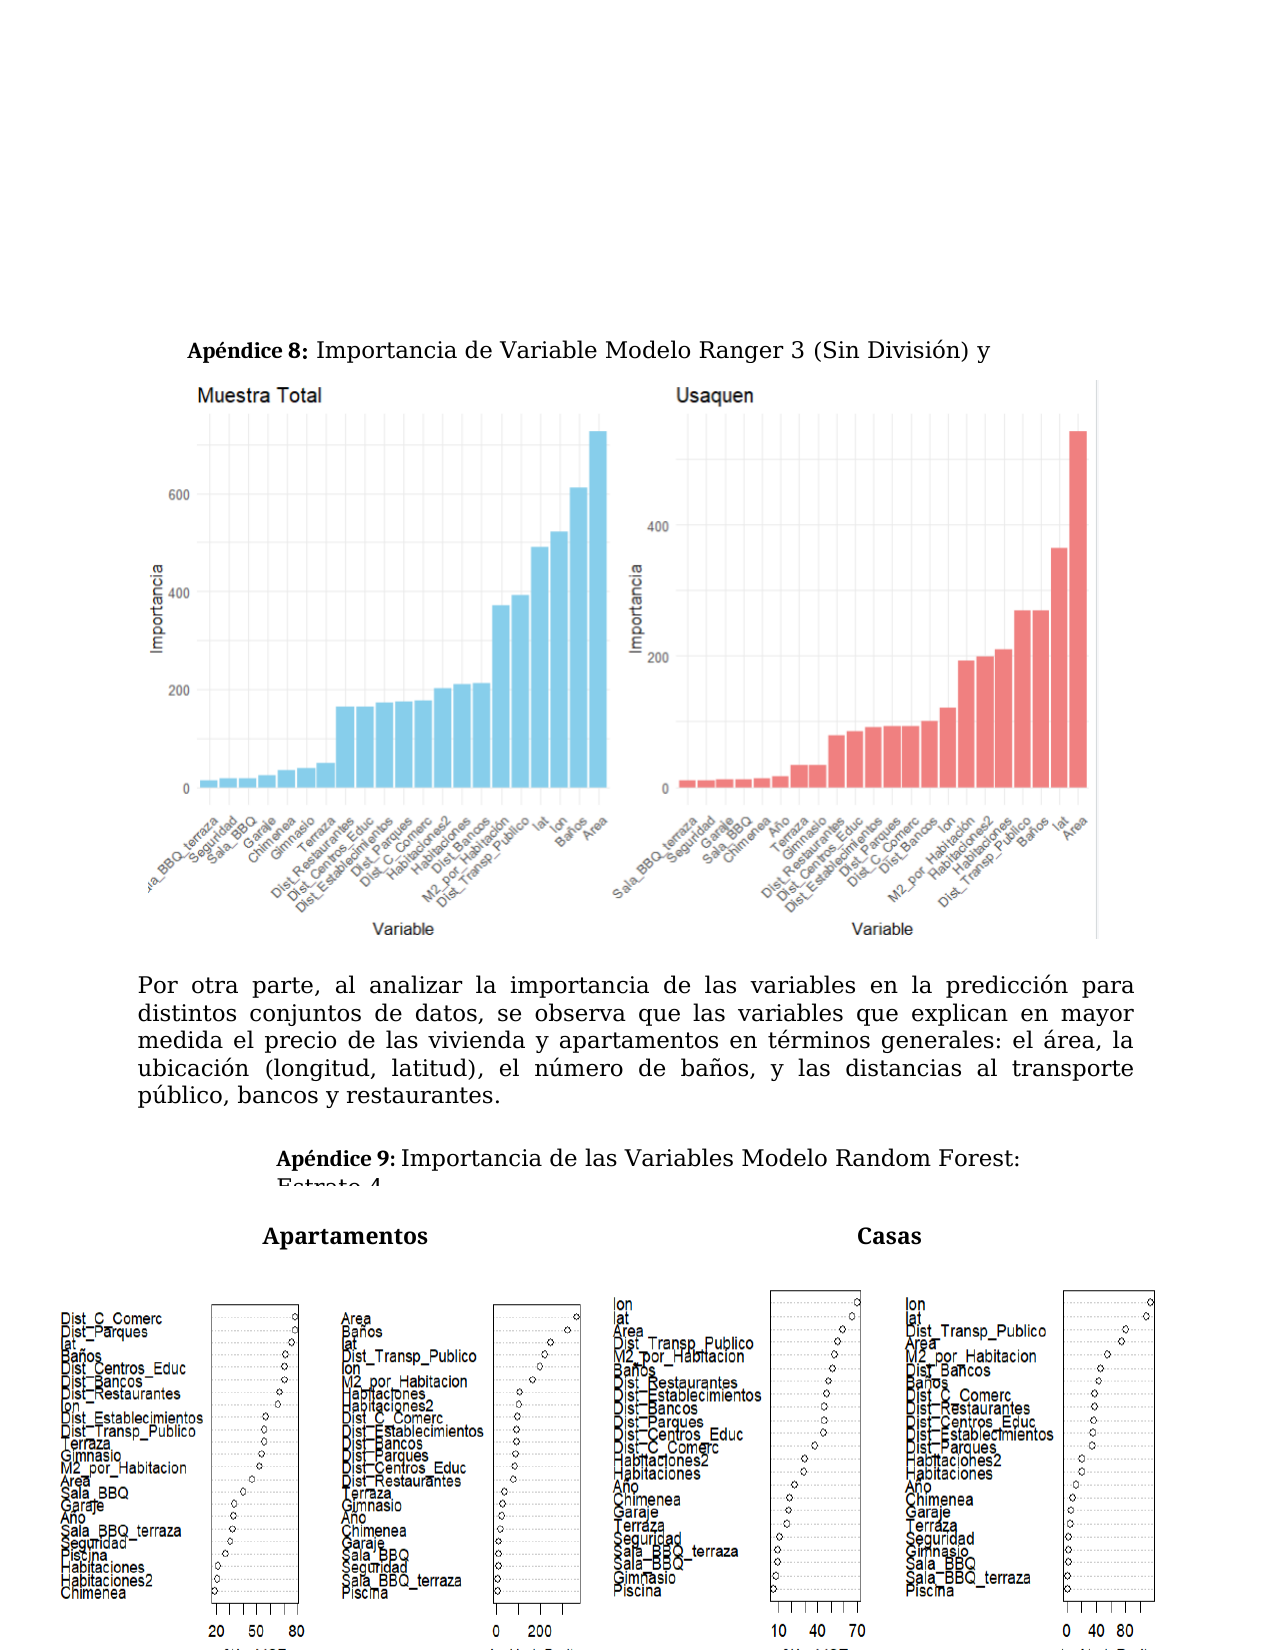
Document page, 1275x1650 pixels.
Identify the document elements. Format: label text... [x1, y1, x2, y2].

text Por otra parte, al analizar la importancia de las variables en la predicción para distintos conjuntos de datos, se observa que las variables que explican en mayor medida el precio de las vivienda y apartamentos en términos generales: el área, la ubicación (longitud, latitud), el número de baños, y las distancias al transporte público, bancos y restaurantes. [137, 971, 1135, 1108]
picture [148, 380, 1099, 939]
picture [48, 1272, 589, 1650]
picture [609, 1262, 1166, 1650]
